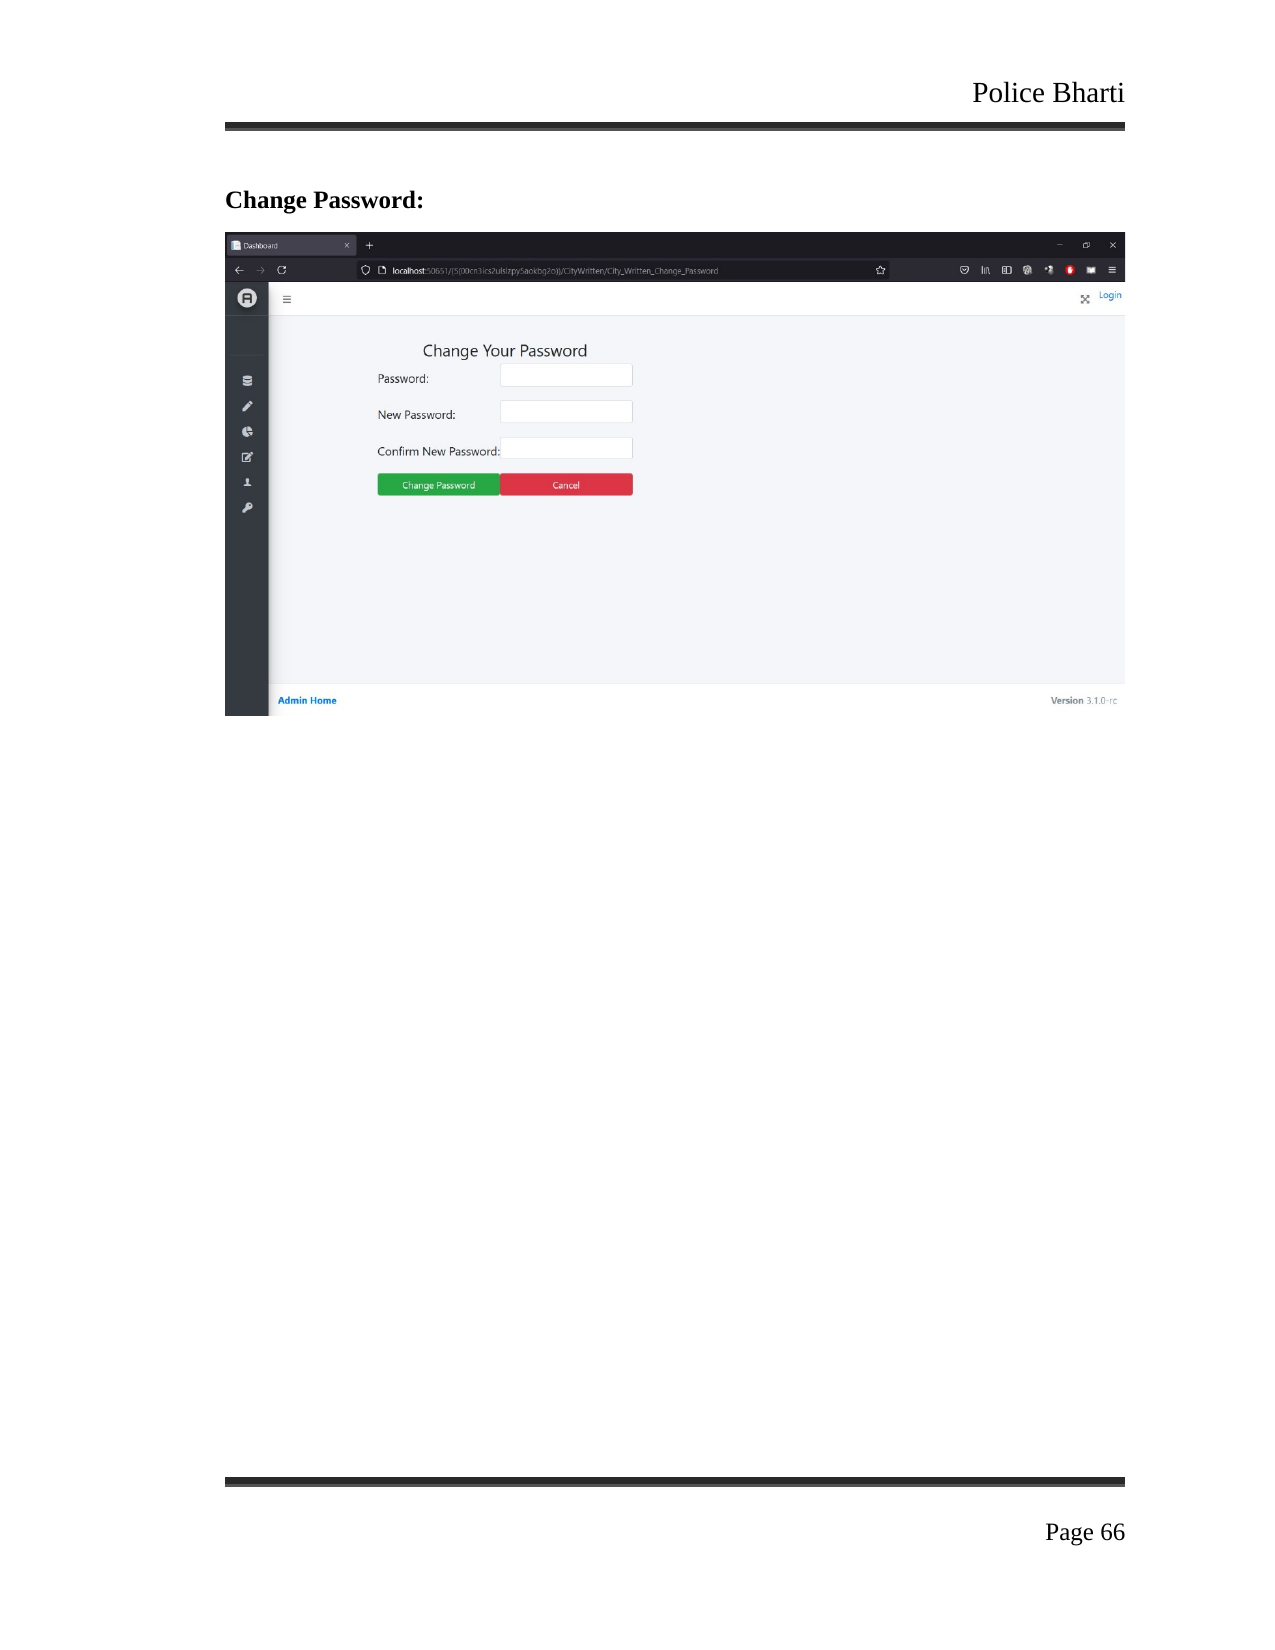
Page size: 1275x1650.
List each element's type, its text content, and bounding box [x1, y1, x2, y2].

text Change Password: [225, 185, 1125, 214]
picture [225, 232, 1125, 716]
